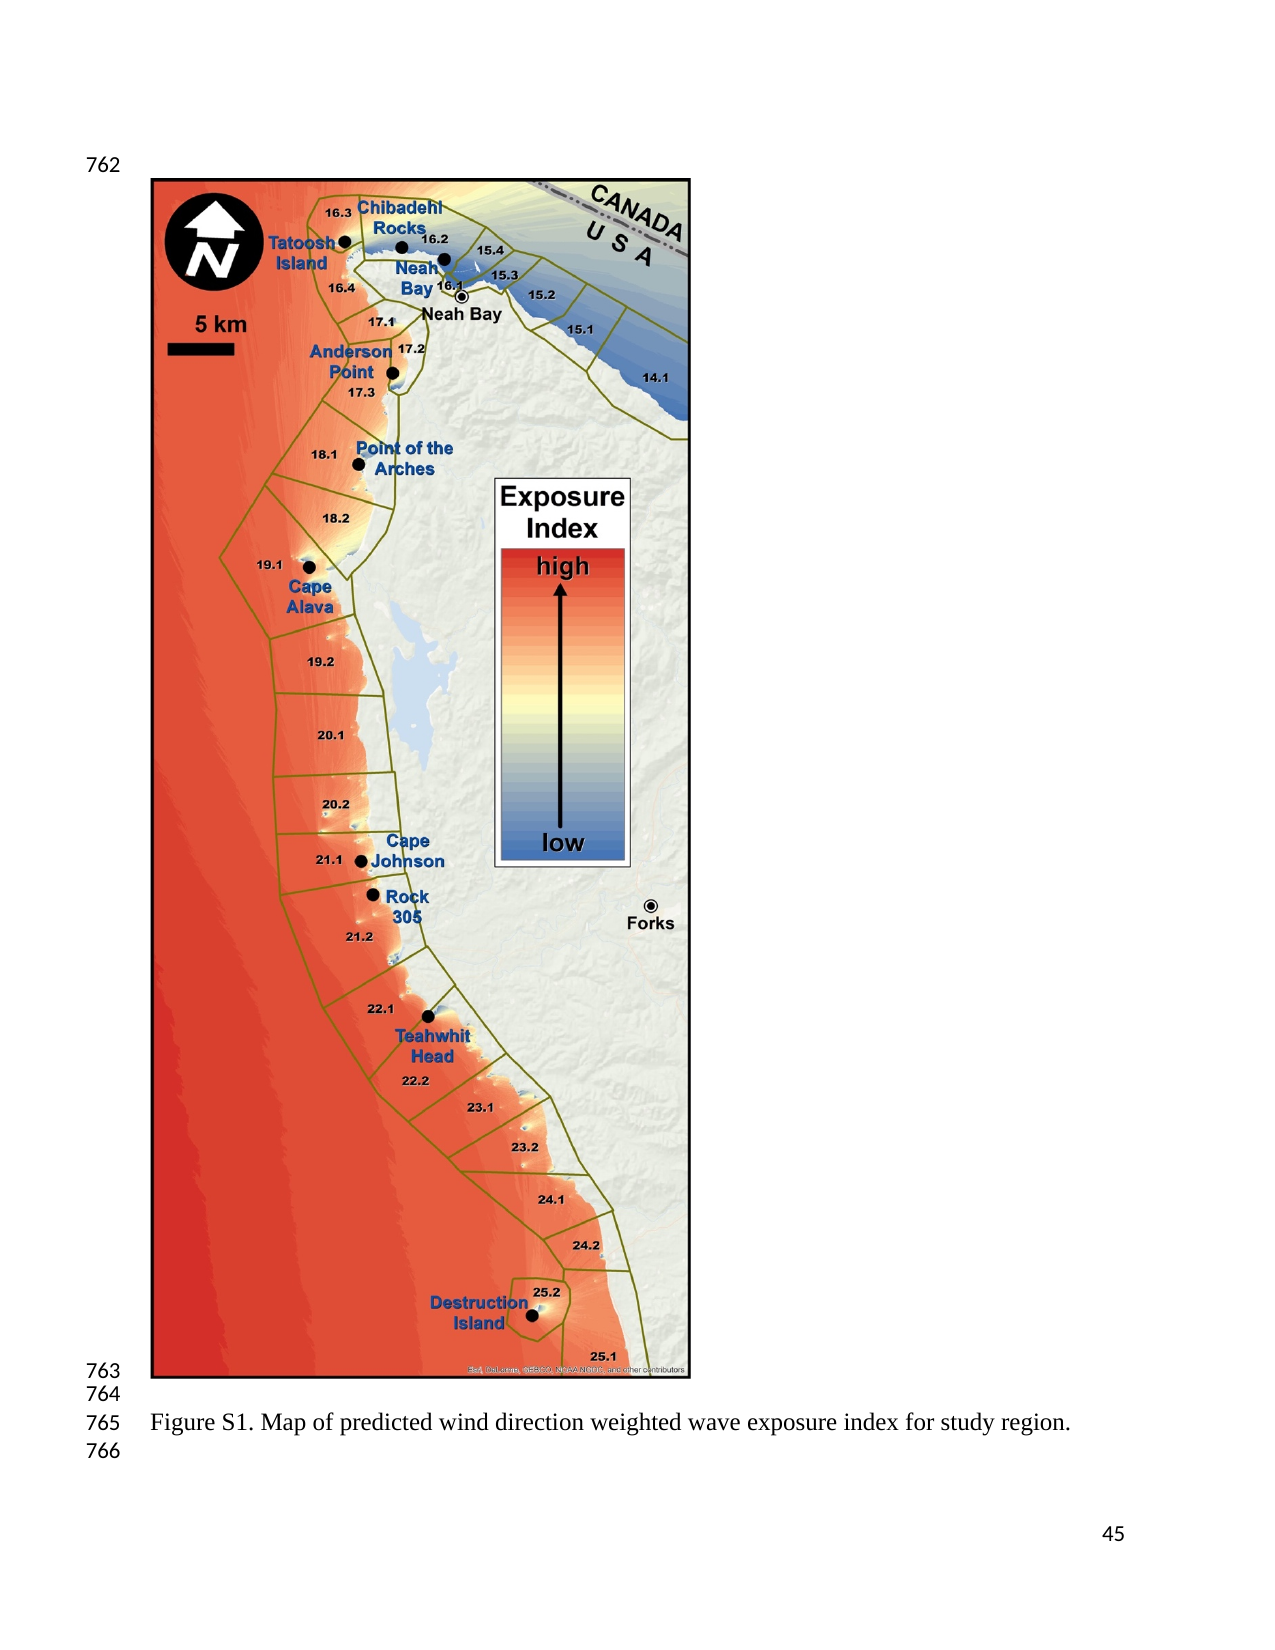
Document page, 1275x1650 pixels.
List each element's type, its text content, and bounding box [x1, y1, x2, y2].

picture [150, 178, 691, 1379]
text Figure S1. Map of predicted wind direction weighted wave exposure index for study region. [150, 1407, 1125, 1436]
